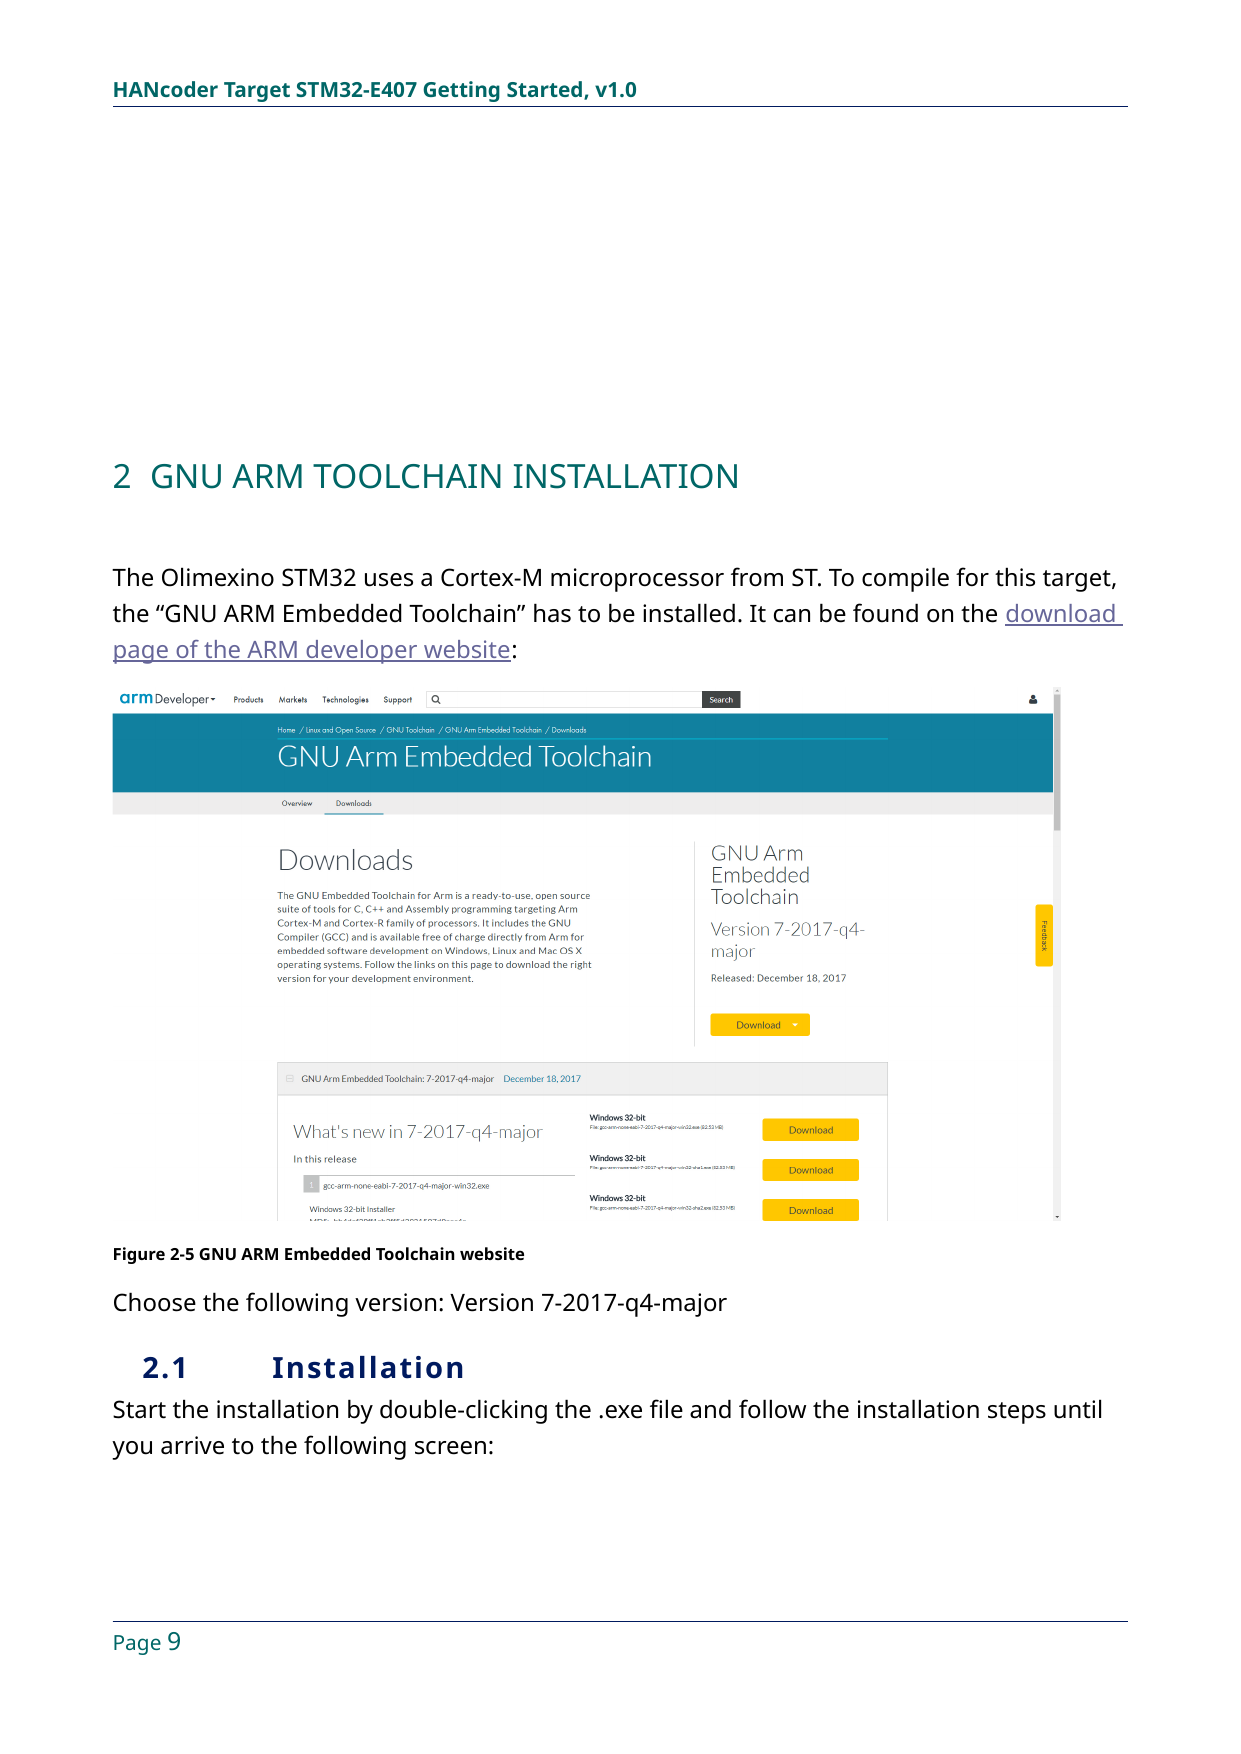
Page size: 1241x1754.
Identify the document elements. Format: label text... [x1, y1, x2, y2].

text Start the installation by double-clicking the .exe file and follow the installation steps until you arrive to the following screen: [112, 1393, 1128, 1461]
subtitle GNU ARM toolchain installation [112, 452, 1128, 498]
subtitle Installation [142, 1347, 1128, 1387]
text The Olimexino STM32 uses a Cortex-M microprocessor from ST. To compile for this target, the “GNU ARM Embedded Toolchain” has to be installed. It can be found on the download page of the ARM developer website: [112, 561, 1128, 665]
text Choose the following version: Version 7-2017-q4-major [112, 1286, 1128, 1319]
picture [112, 687, 1061, 1221]
